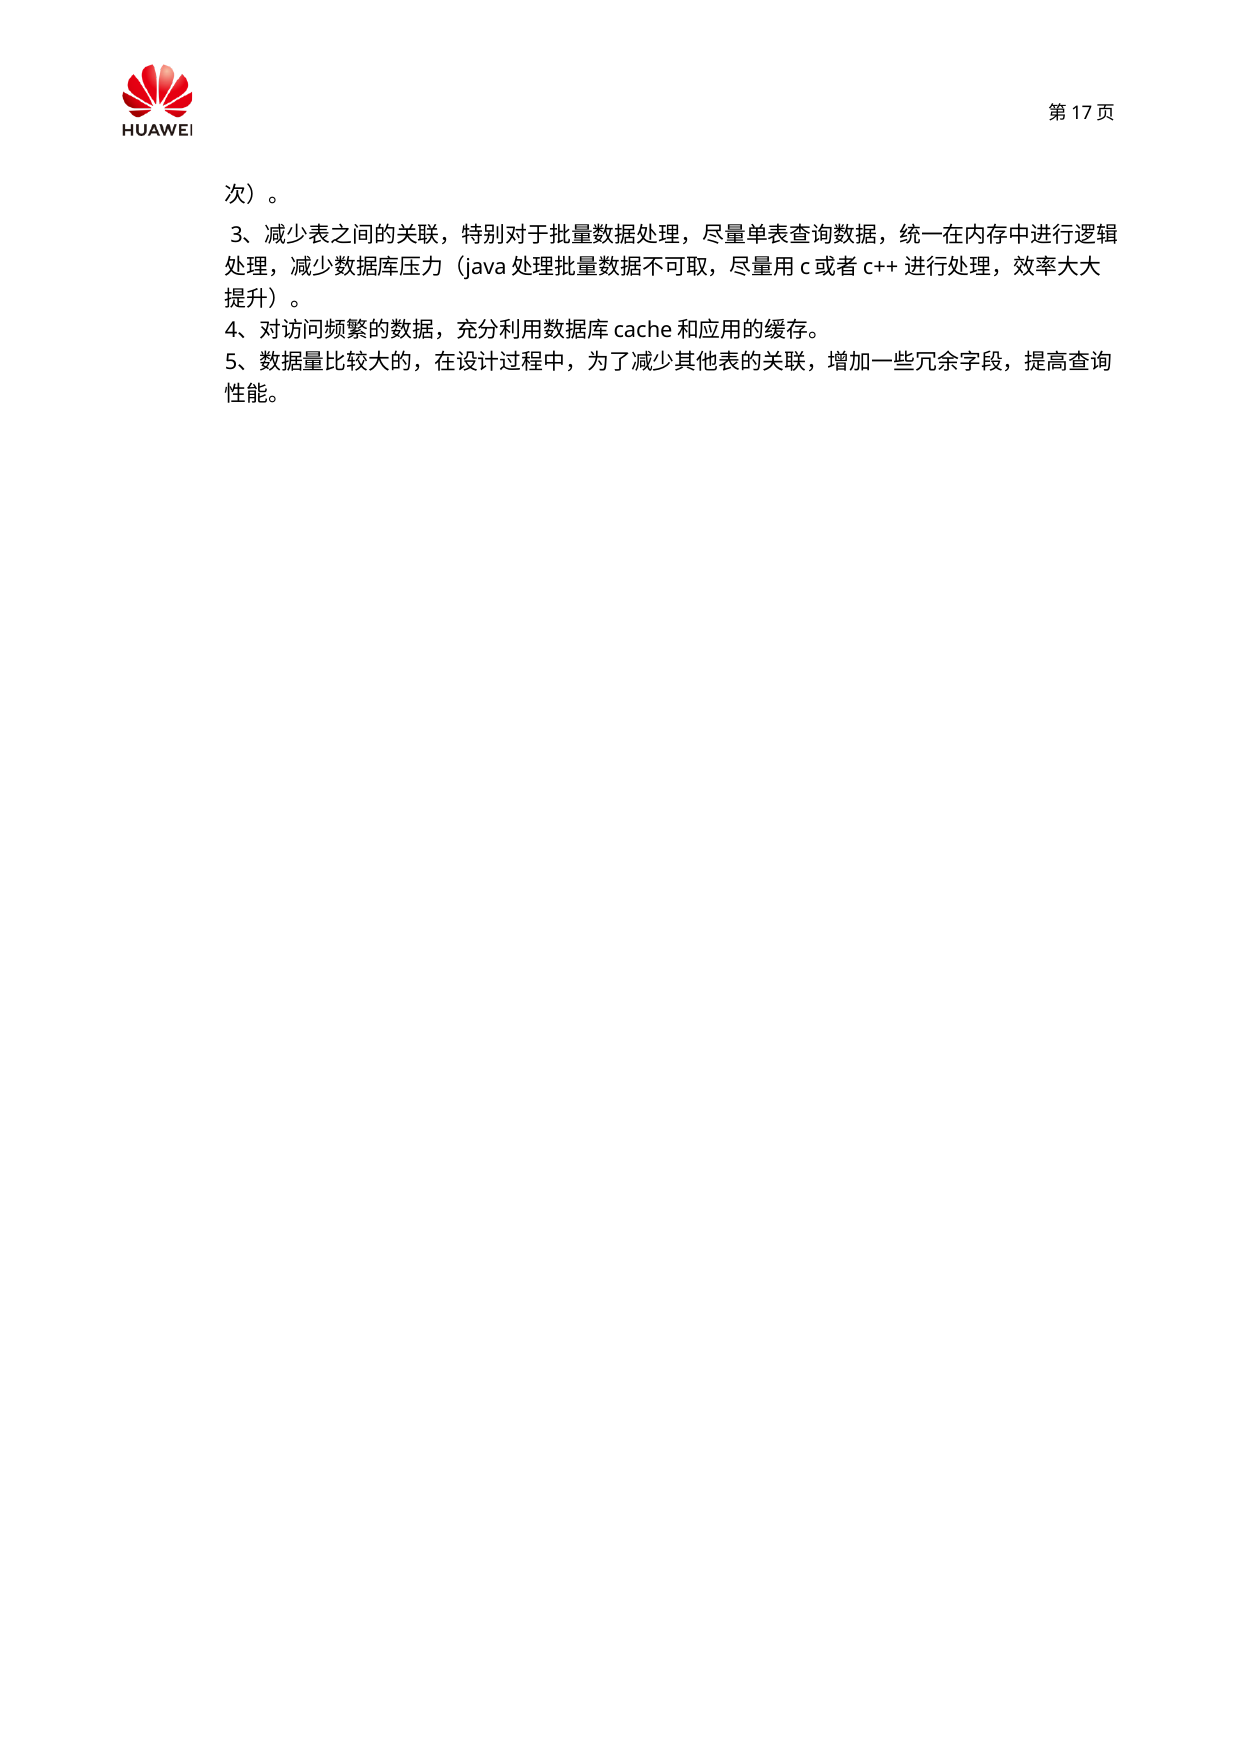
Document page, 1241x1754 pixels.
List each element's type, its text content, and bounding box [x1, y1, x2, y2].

text 3、减少表之间的关联，特别对于批量数据处理，尽量单表查询数据，统一在内存中进行逻辑处理，减少数据库压力（java处理批量数据不可取，尽量用c或者c++ 进行处理，效率大大提升）。 4、对访问频繁的数据，充分利用数据库cache和应用的缓存。 5、数据量比较大的，在设计过程中，为了减少其他表的关联，增加一些冗余字段，提高查询性能。 [224, 217, 1122, 408]
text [224, 177, 1122, 209]
picture [122, 64, 193, 136]
